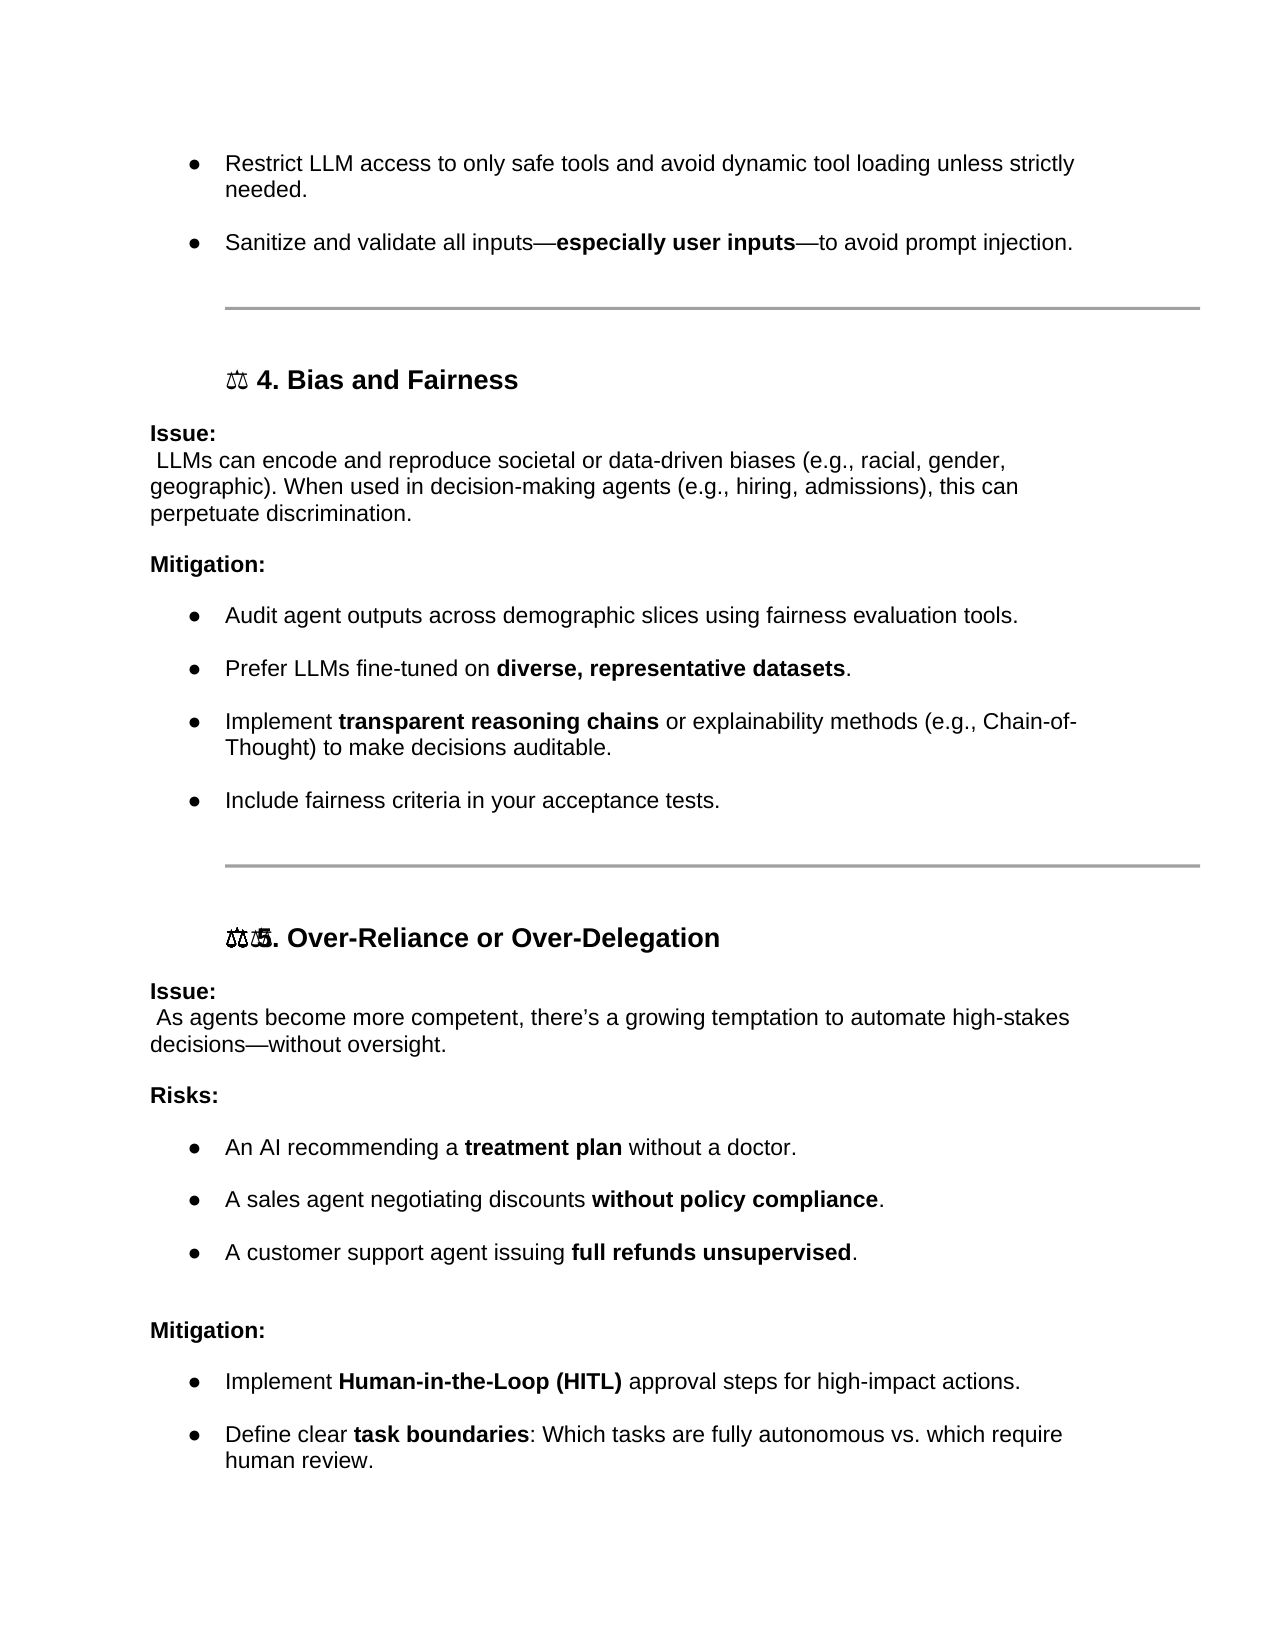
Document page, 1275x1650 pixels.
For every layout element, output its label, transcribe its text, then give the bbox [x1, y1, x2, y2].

text Issue: LLMs can encode and reproduce societal or data-driven biases (e.g., racial, gender, geographic). When used in decision-making agents (e.g., hiring, admissions), this can perpetuate discrimination. [150, 420, 1125, 526]
subtitle ⚖️ 4. Bias and Fairness [225, 364, 1125, 395]
list Sanitize and validate all inputs—especially user inputs—to avoid prompt injection. [187, 229, 1125, 282]
text Risks: [150, 1082, 1125, 1108]
list A customer support agent issuing full refunds unsupervised. [187, 1239, 1125, 1292]
text Mitigation: [150, 551, 1125, 577]
list Include fairness criteria in your acceptance tests. [187, 787, 1125, 839]
text Mitigation: [150, 1317, 1125, 1343]
list Prefer LLMs fine-tuned on diverse, representative datasets. [187, 655, 1125, 708]
list A sales agent negotiating discounts without policy compliance. [187, 1186, 1125, 1239]
list An AI recommending a treatment plan without a doctor. [187, 1133, 1125, 1186]
list Define clear task boundaries: Which tasks are fully autonomous vs. which require human review. [187, 1421, 1125, 1500]
subtitle 🧑‍⚖️ 5. Over-Reliance or Over-Delegation [225, 922, 1125, 953]
list Restrict LLM access to only safe tools and avoid dynamic tool loading unless strictly needed. [187, 150, 1125, 229]
list Audit agent outputs across demographic slices using fairness evaluation tools. [187, 602, 1125, 655]
list Implement transparent reasoning chains or explainability methods (e.g., Chain-of-Thought) to make decisions auditable. [187, 708, 1125, 787]
text Issue: As agents become more competent, there’s a growing temptation to automate high-stakes decisions—without oversight. [150, 978, 1125, 1057]
list Implement Human-in-the-Loop (HITL) approval steps for high-impact actions. [187, 1368, 1125, 1421]
